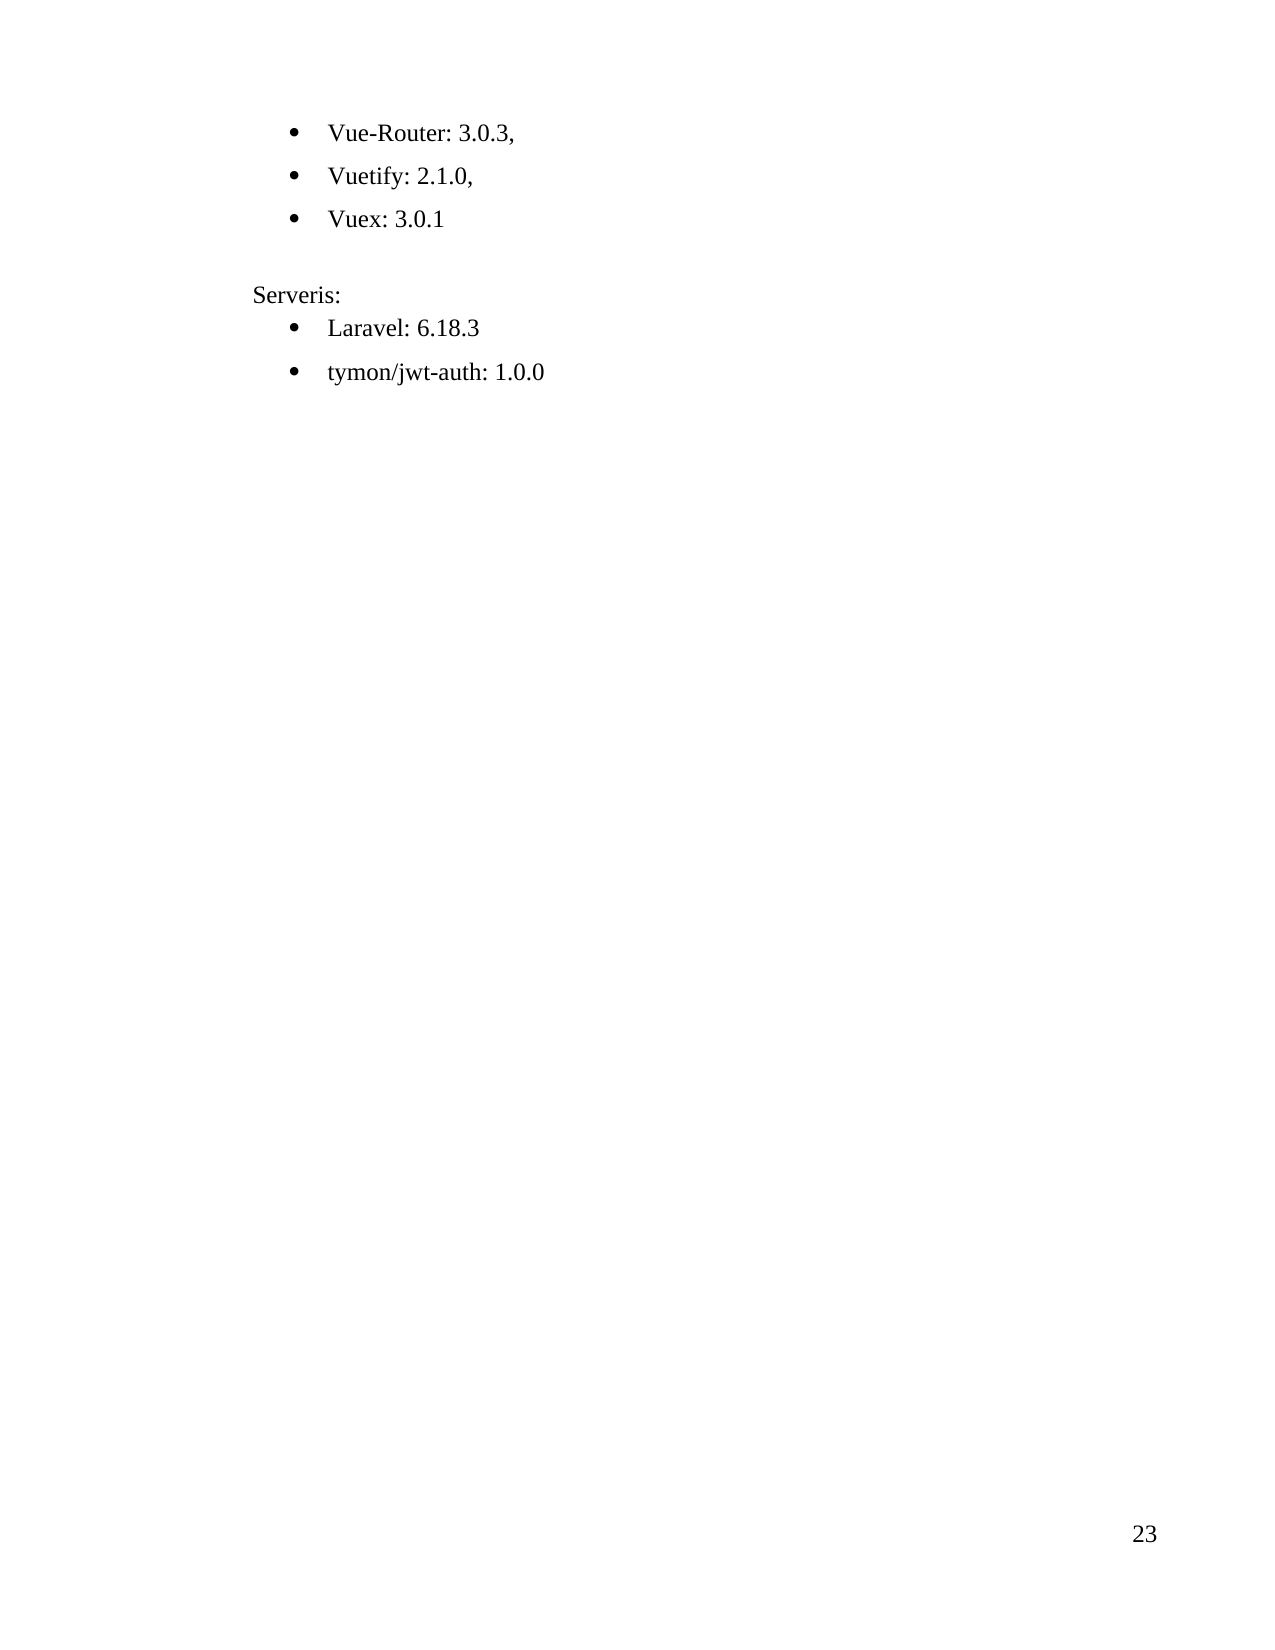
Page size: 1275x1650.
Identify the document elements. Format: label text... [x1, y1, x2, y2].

list Laravel: 6.18.3 [290, 313, 1157, 342]
list Vuetify: 2.1.0, [290, 161, 1157, 190]
list Vue-Router: 3.0.3, [290, 118, 1157, 147]
text Serveris: [177, 281, 1157, 309]
list tymon/jwt-auth: 1.0.0 [290, 357, 1157, 385]
list Vuex: 3.0.1 [290, 204, 1157, 233]
